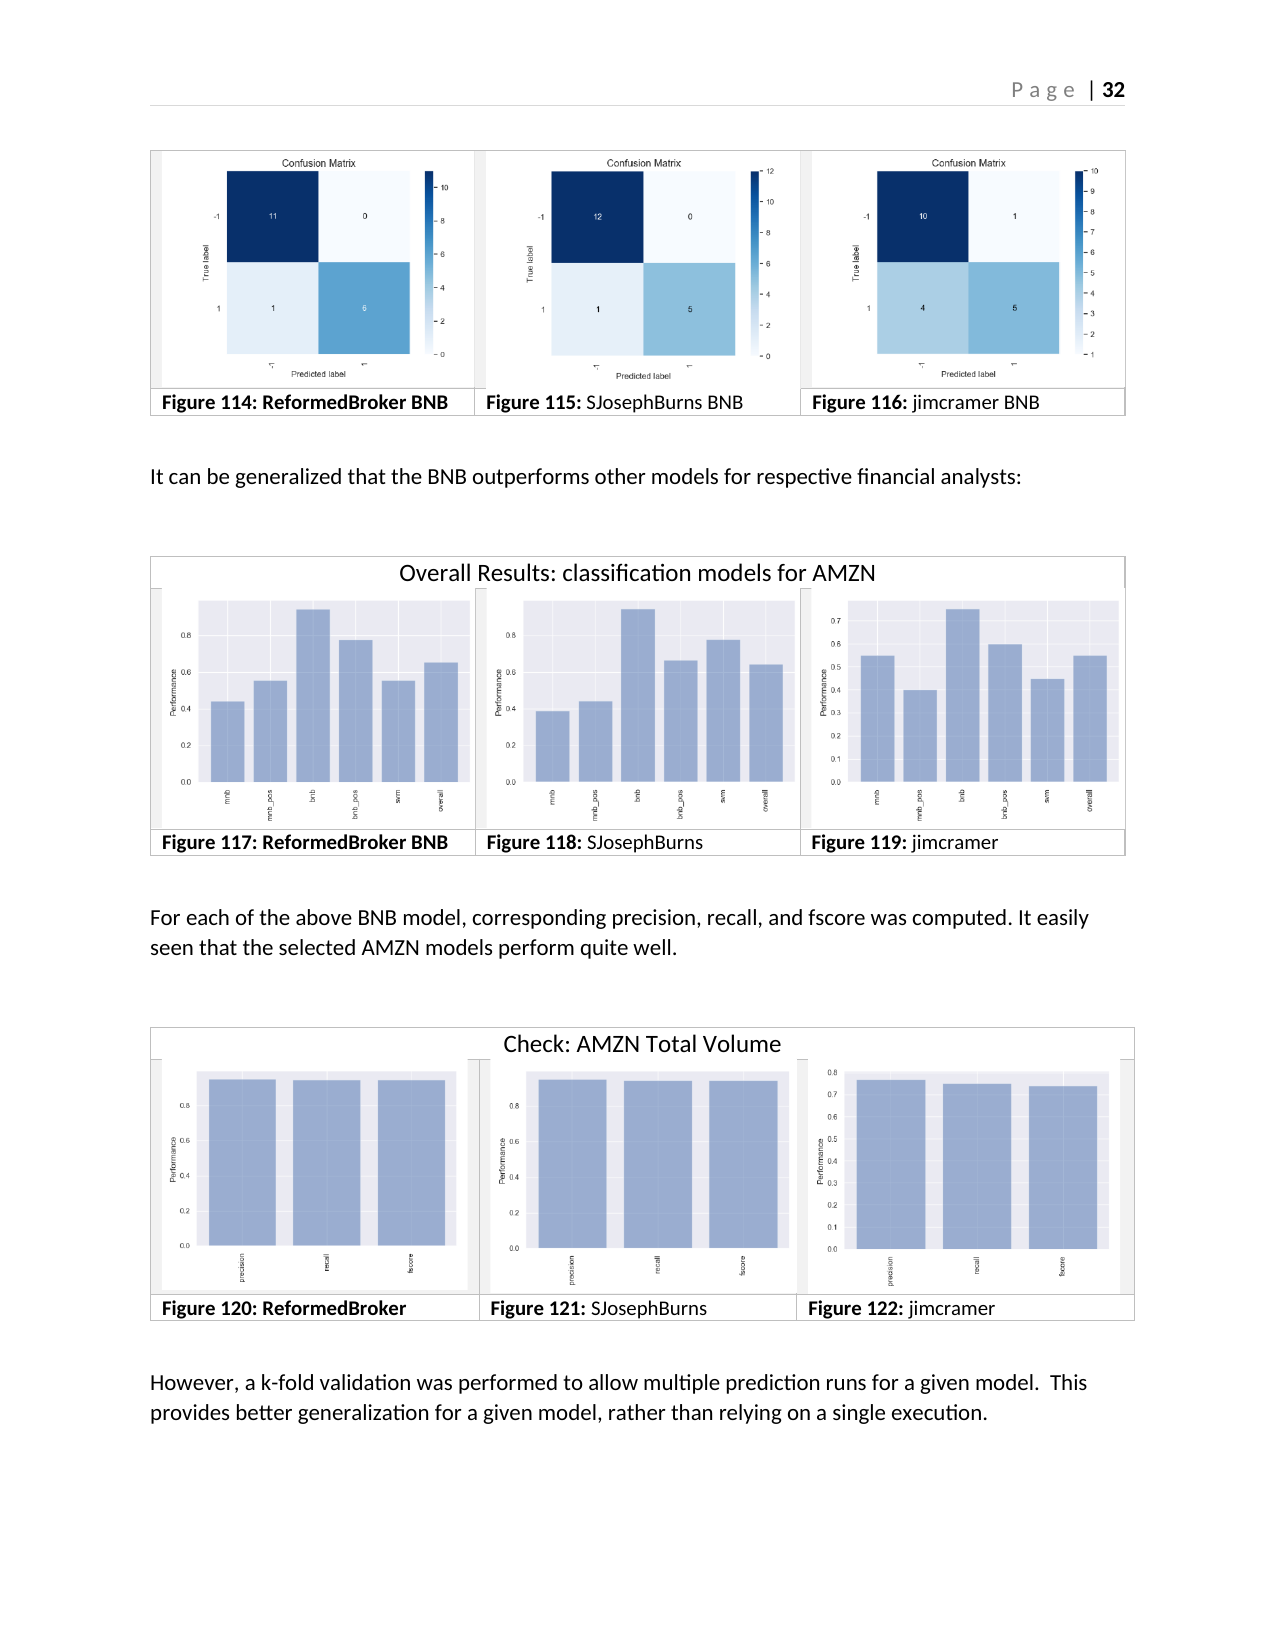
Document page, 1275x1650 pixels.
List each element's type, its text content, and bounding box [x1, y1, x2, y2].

text However, a k-fold validation was performed to allow multiple prediction runs for a given model. This provides better generalization for a given model, rather than relying on a single execution. [150, 1368, 1125, 1426]
picture [808, 1059, 1121, 1294]
table_header Check: AMZN Total Volume [151, 1028, 1134, 1058]
table_cell Figure 118: SJosephBurns [476, 830, 800, 855]
picture [161, 1059, 468, 1290]
table_cell Figure 121: SJosephBurns [480, 1295, 796, 1320]
table_cell Figure 122: jimcramer [797, 1295, 1134, 1320]
table_header Overall Results: classification models for AMZN [151, 557, 1124, 588]
table_cell [797, 1060, 808, 1294]
table_cell Figure 114: ReformedBroker BNB [151, 389, 474, 414]
table_cell Figure 117: ReformedBroker BNB [151, 830, 475, 855]
table_cell [801, 151, 1124, 388]
picture [486, 151, 801, 389]
table_cell [151, 589, 161, 828]
picture [161, 151, 475, 387]
table_cell Figure 119: jimcramer [801, 830, 1124, 855]
table_cell [480, 1060, 796, 1294]
picture [490, 1059, 797, 1293]
table_cell [801, 589, 811, 828]
picture [811, 588, 1125, 829]
table_cell Figure 115: SJosephBurns BNB [475, 389, 800, 414]
table_cell [1121, 1060, 1134, 1294]
text It can be generalized that the BNB outperforms other models for respective financial analysts: [150, 462, 1125, 491]
table_cell [151, 1060, 479, 1294]
picture [161, 588, 476, 829]
table_cell Figure 116: jimcramer BNB [801, 389, 1124, 414]
table_cell [476, 589, 486, 828]
picture [812, 151, 1125, 387]
table_cell [475, 151, 486, 388]
table_cell Figure 120: ReformedBroker [151, 1295, 479, 1320]
picture [486, 588, 800, 829]
table_cell [151, 151, 474, 388]
text For each of the above BNB model, corresponding precision, recall, and fscore was computed. It easily seen that the selected AMZN models perform quite well. [150, 903, 1125, 961]
